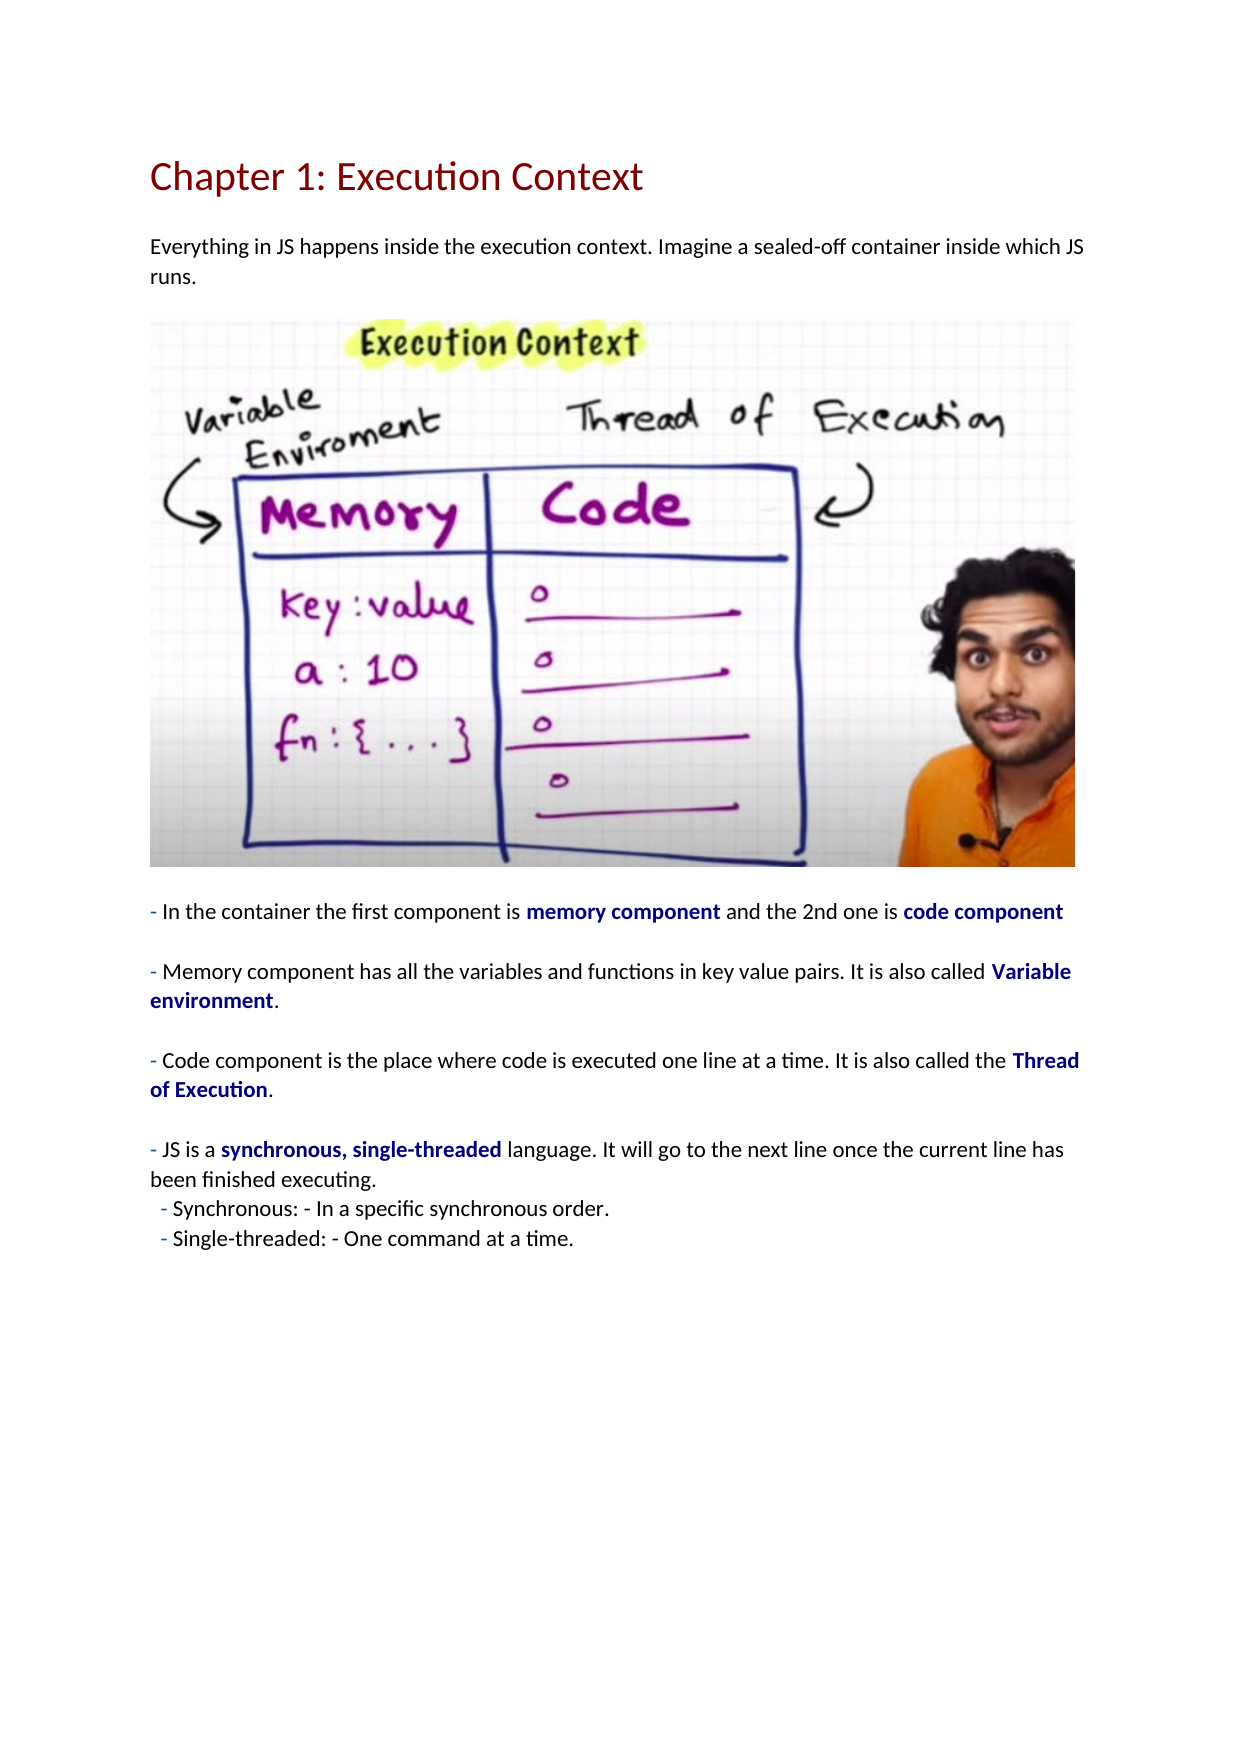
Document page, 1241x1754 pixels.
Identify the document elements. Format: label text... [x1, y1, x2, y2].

text - Code component is the place where code is executed one line at a time. It is also called the Thread of Execution. [150, 1044, 1090, 1104]
text - Single-threaded: - One command at a time. [150, 1222, 1090, 1252]
text - In the container the first component is memory component and the 2nd one is code component [150, 896, 1090, 926]
picture [150, 319, 1075, 867]
text Everything in JS happens inside the execution context. Imagine a sealed-off container inside which JS runs. [150, 231, 1090, 290]
text Chapter 1: Execution Context [150, 150, 1090, 201]
text - Synchronous: - In a specific synchronous order. [150, 1193, 1090, 1222]
text - JS is a synchronous, single-threaded language. It will go to the next line once the current line has been finished executing. [150, 1133, 1090, 1193]
text - Memory component has all the variables and functions in key value pairs. It is also called Variable environment. [150, 955, 1090, 1014]
